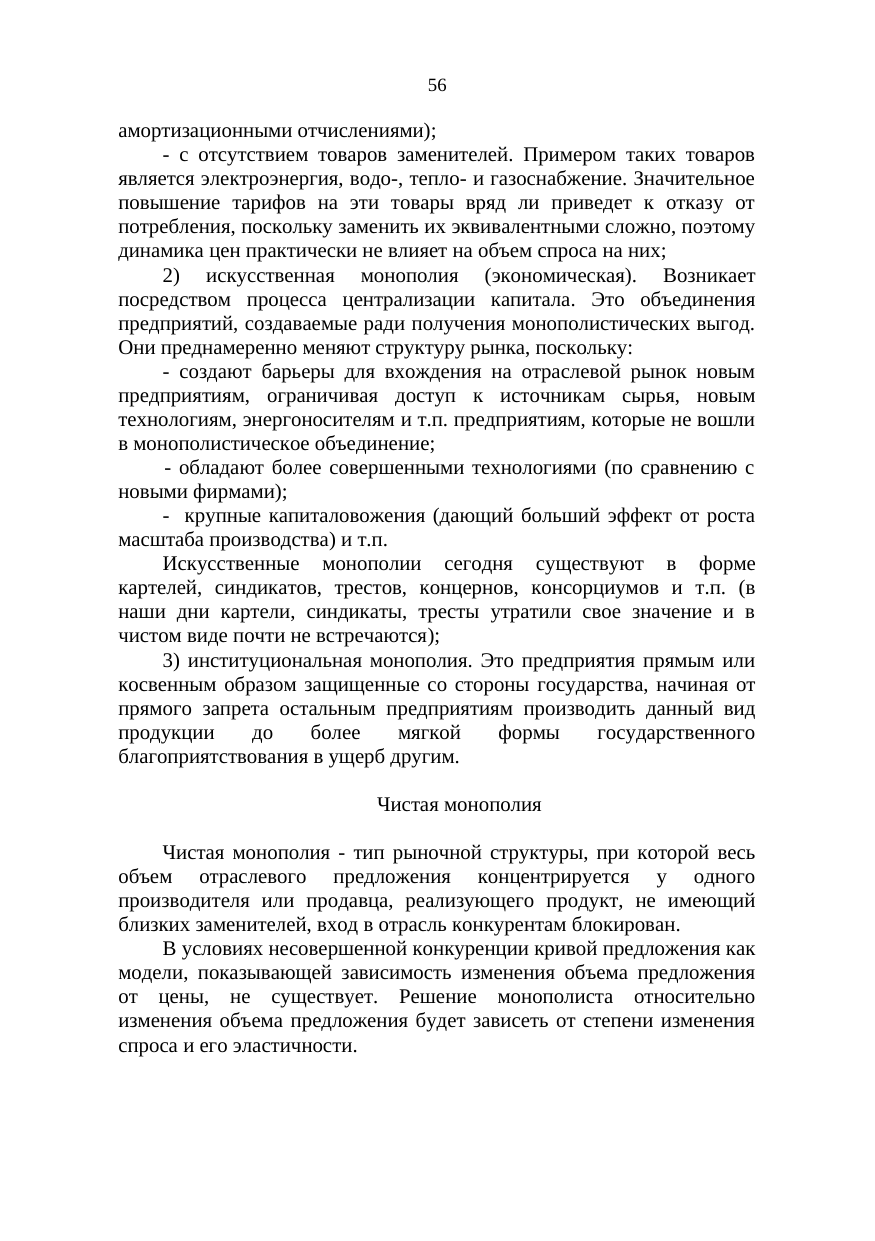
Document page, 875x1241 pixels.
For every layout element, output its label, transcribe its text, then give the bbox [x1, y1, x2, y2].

text Искусственные монополии сегодня существуют в форме картелей, синдикатов, трестов, концернов, консорциумов и т.п. (в наши дни картели, синдикаты, тресты утратили свое значение и в чистом виде почти не встречаются); [118, 551, 756, 599]
text - с отсутствием товаров заменителей. Примером таких товаров является электроэнергия, водо-, тепло- и газоснабжение. Значительное повышение тарифов на эти товары вряд ли приведет к отказу от потребления, поскольку заменить их эквивалентными сложно, поэтому динамика цен практически не влияет на объем спроса на них; [118, 142, 756, 262]
text В условиях несовершенной конкуренции кривой предложения как модели, показывающей зависимость изменения объема предложения от цены, не существует. Решение монополиста относительно изменения объема предложения будет зависеть от степени изменения спроса и его эластичности. [118, 936, 756, 1057]
text 2) искусственная монополия (экономическая). Возникает посредством процесса централизации капитала. Это объединения предприятий, создаваемые ради получения монополистических выгод. Они преднамеренно меняют структуру рынка, поскольку: [118, 262, 756, 359]
text - обладают более совершенными технологиями (по сравнению с новыми фирмами); [118, 455, 756, 503]
text Искусственные монополии сегодня существуют в форме картелей, синдикатов, трестов, концернов, консорциумов и т.п. (в наши дни картели, синдикаты, тресты утратили свое значение и в чистом виде почти не встречаются); [118, 623, 756, 647]
text Чистая монополия [162, 792, 756, 816]
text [118, 118, 756, 142]
text - крупные капиталовожения (дающий больший эффект от роста масштаба производства) и т.п. [118, 503, 756, 551]
text Чистая монополия - тип рыночной структуры, при которой весь объем отраслевого предложения концентрируется у одного производителя или продавца, реализующего продукт, не имеющий близких заменителей, вход в отрасль конкурентам блокирован. [118, 840, 756, 936]
text - создают барьеры для вхождения на отраслевой рынок новым предприятиям, ограничивая доступ к источникам сырья, новым технологиям, энергоносителям и т.п. предприятиям, которые не вошли в монополистическое объединение; [118, 359, 756, 455]
text 3) институциональная монополия. Это предприятия прямым или косвенным образом защищенные со стороны государства, начиная от прямого запрета остальным предприятиям производить данный вид продукции до более мягкой формы государственного благоприятствования в ущерб другим. [118, 647, 756, 768]
